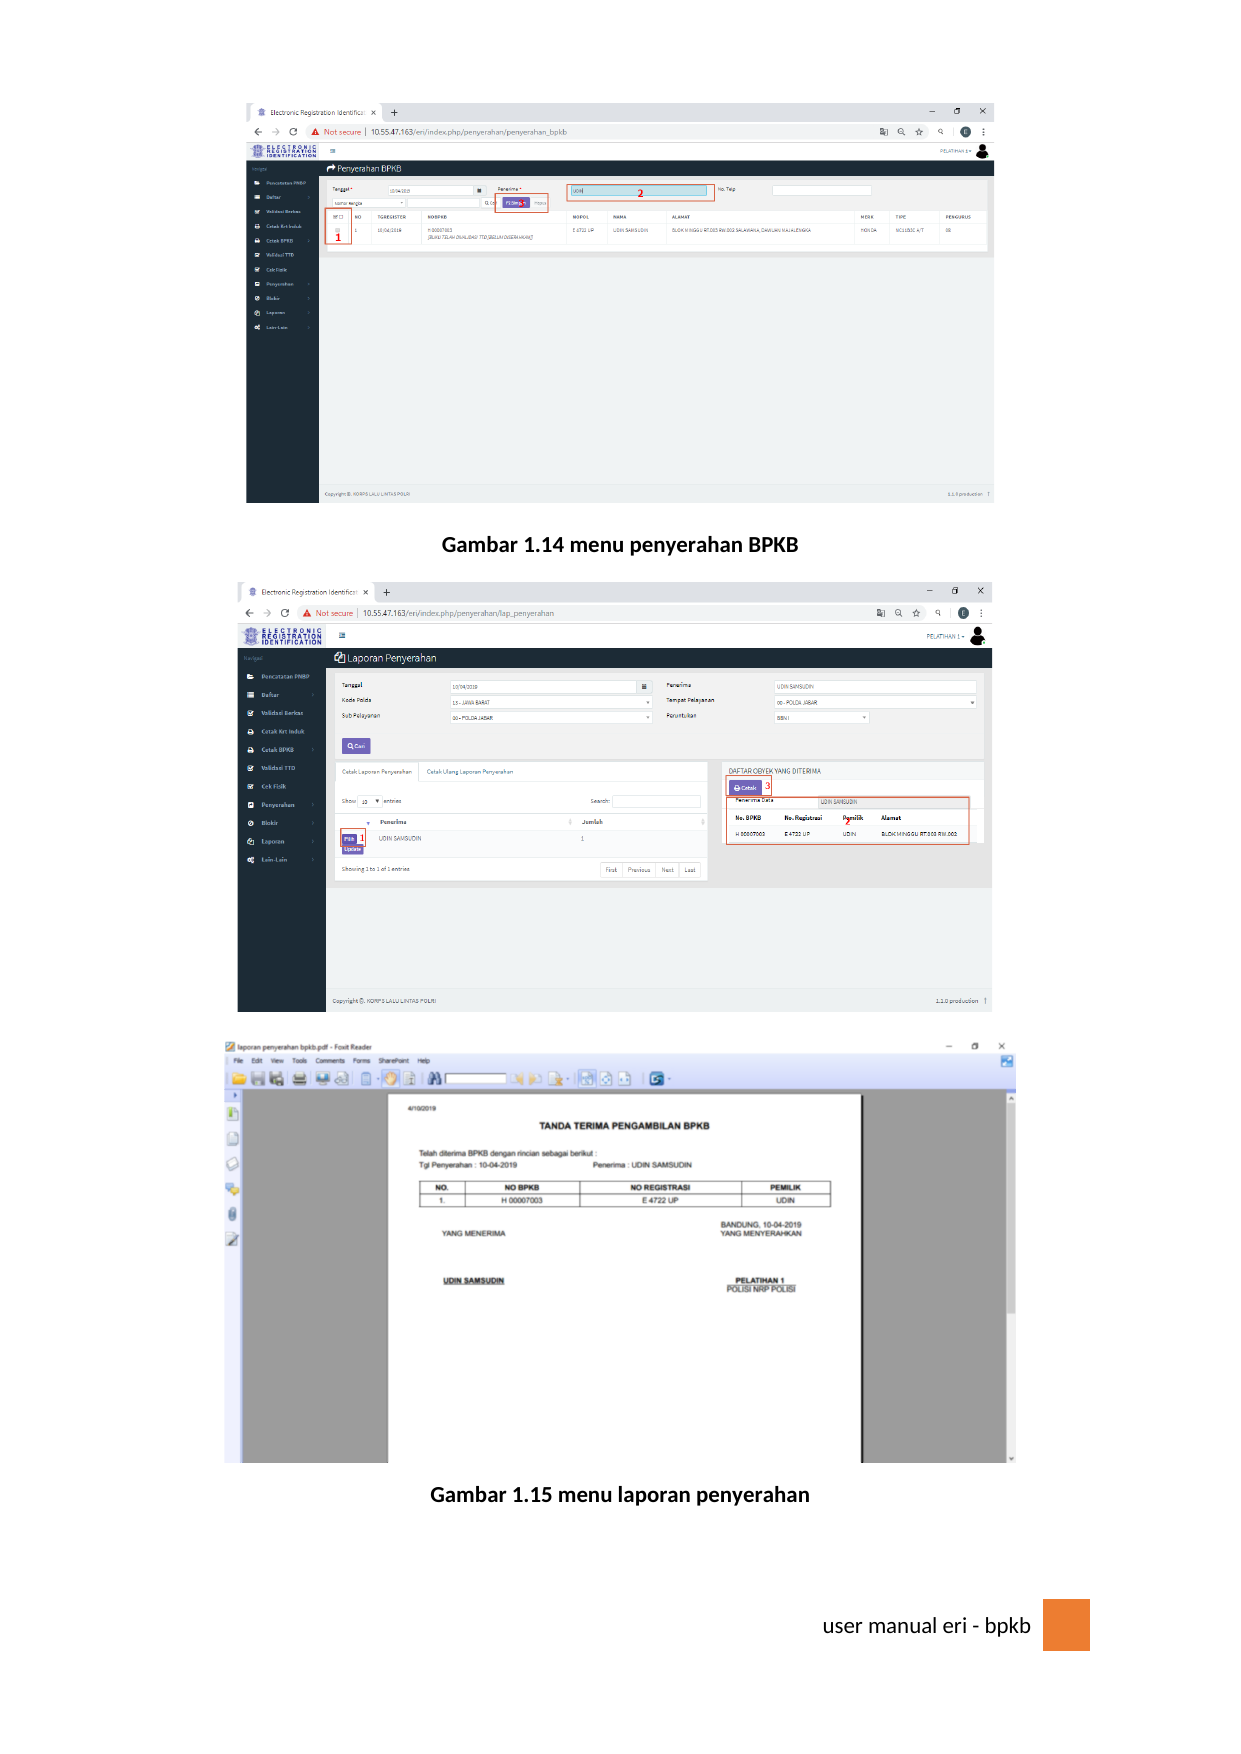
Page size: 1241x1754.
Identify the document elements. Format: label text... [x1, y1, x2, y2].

picture [224, 1040, 1016, 1463]
text Gambar 1.14 menu penyerahan BPKB [150, 530, 1090, 558]
text Gambar 1.15 menu laporan penyerahan [150, 1480, 1090, 1508]
picture [237, 582, 993, 1012]
picture [246, 103, 995, 503]
